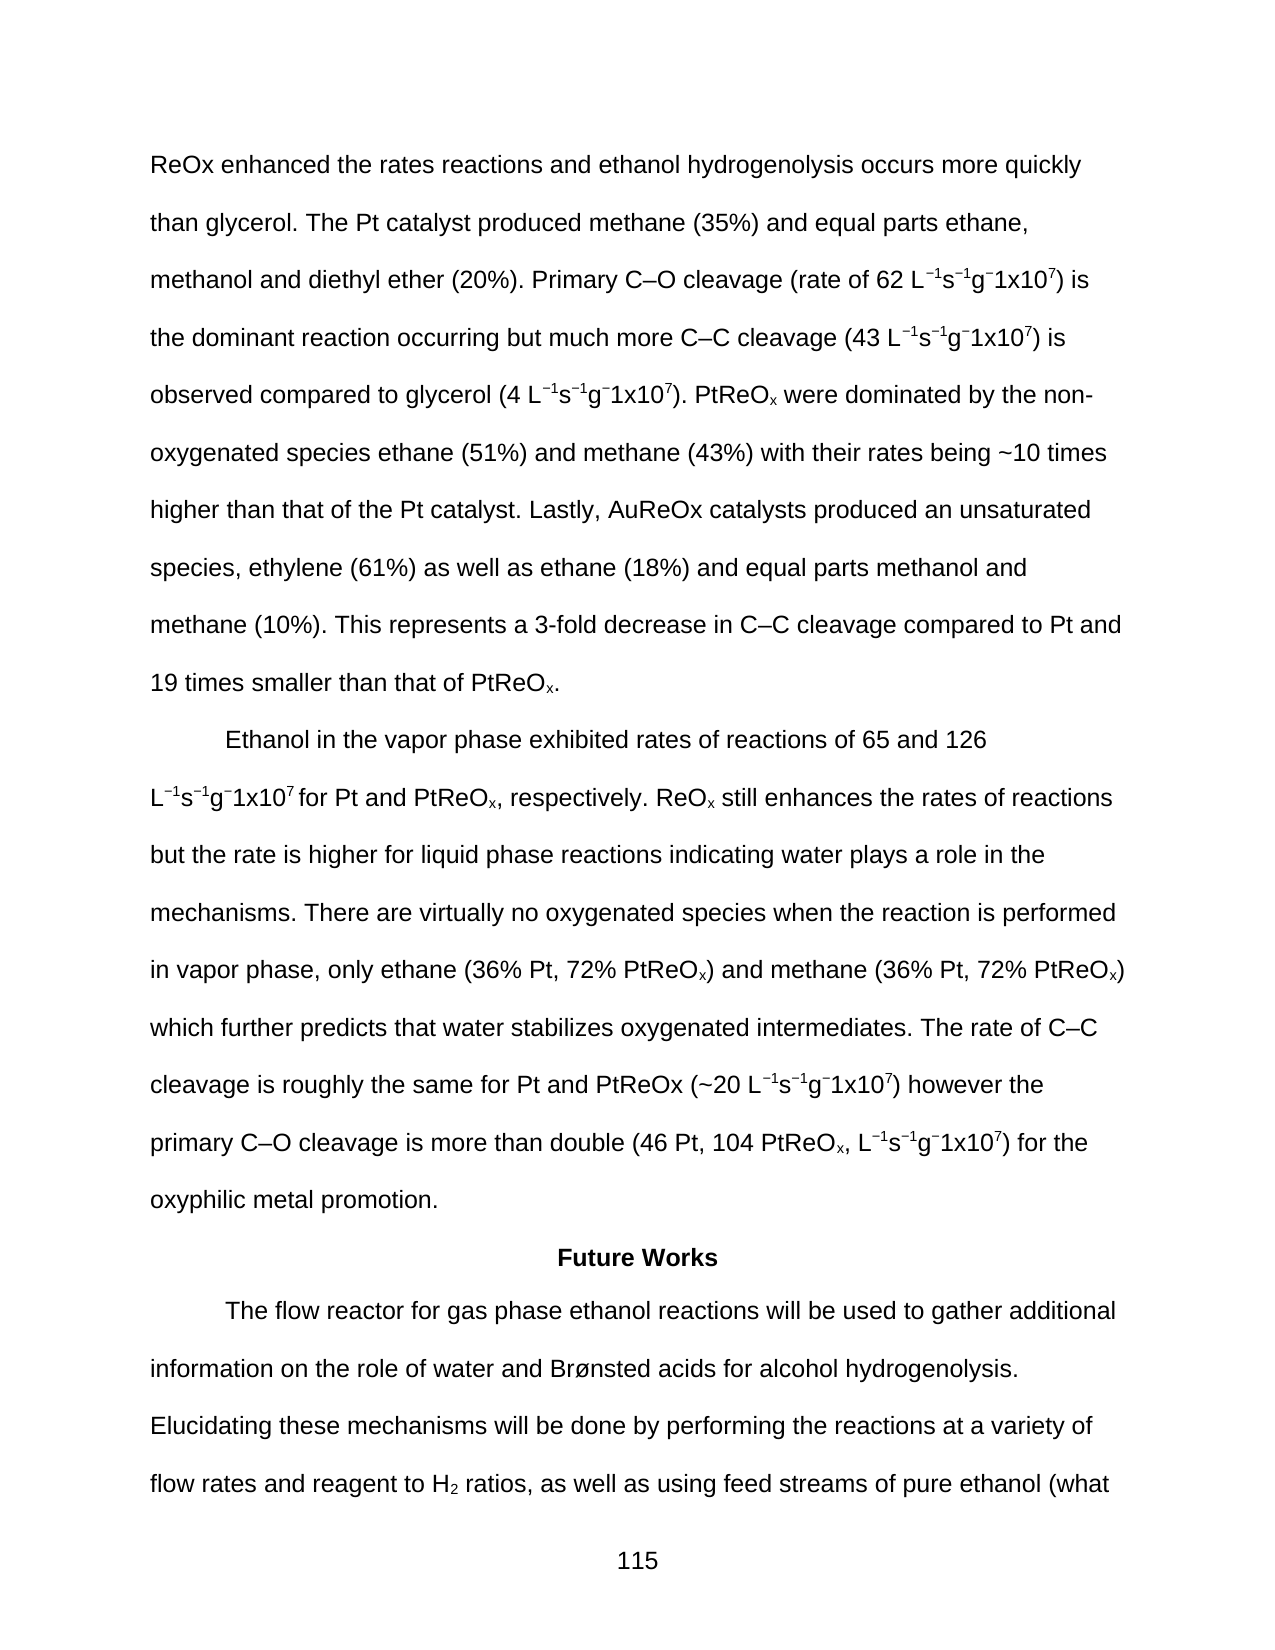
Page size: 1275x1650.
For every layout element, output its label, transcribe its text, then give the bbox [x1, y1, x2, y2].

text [150, 150, 1125, 696]
text Ethanol in the vapor phase exhibited rates of reactions of 65 and 126 L−1s−1g−1x107 for Pt and PtReOx, respectively. ReOx still enhances the rates of reactions but the rate is higher for liquid phase reactions indicating water plays a role in the mechanisms. There are virtually no oxygenated species when the reaction is performed in vapor phase, only ethane (36% Pt, 72% PtReOx) and methane (36% Pt, 72% PtReOx) which further predicts that water stabilizes oxygenated intermediates. The rate of C–C cleavage is roughly the same for Pt and PtReOx (~20 L−1s−1g−1x107) however the primary C–O cleavage is more than double (46 Pt, 104 PtReOx, L−1s−1g−1x107) for the oxyphilic metal promotion. [150, 725, 1125, 1214]
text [150, 1296, 1125, 1497]
subtitle Future Works [150, 1242, 1125, 1271]
